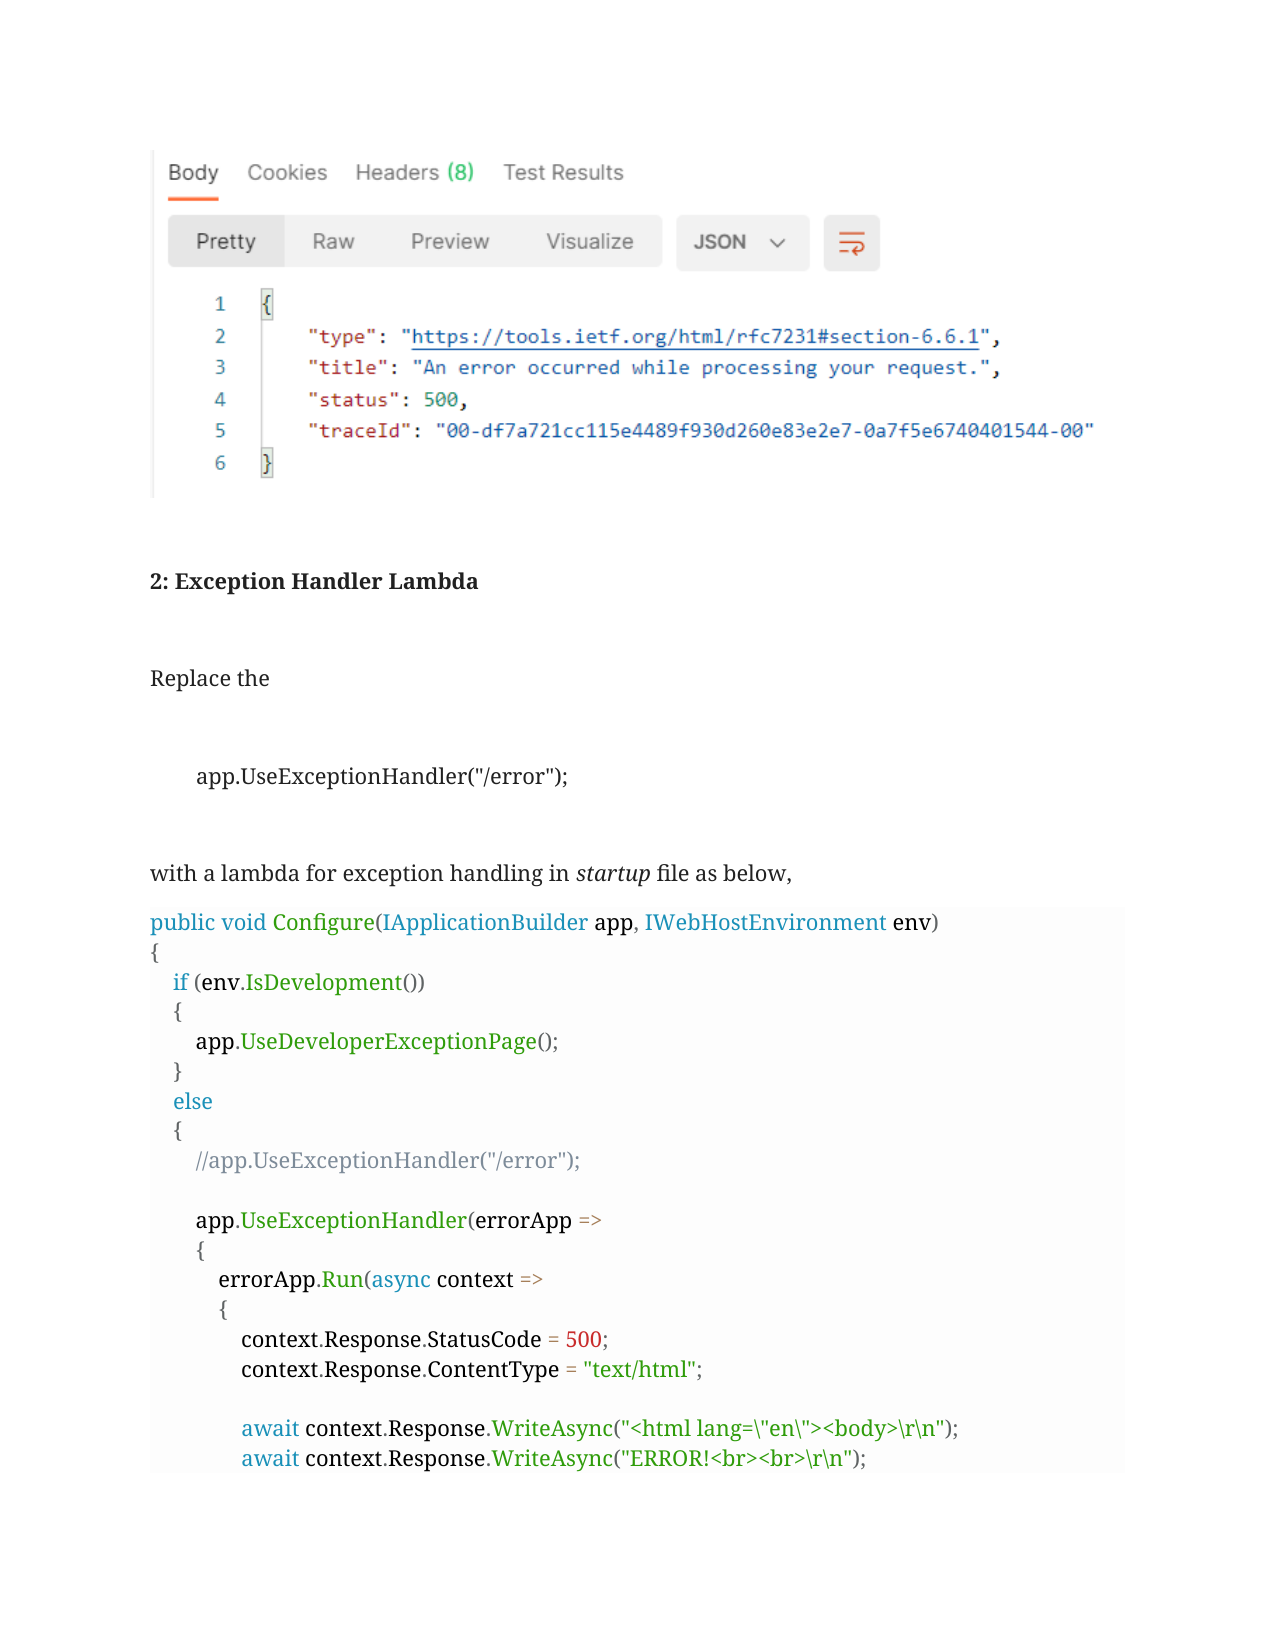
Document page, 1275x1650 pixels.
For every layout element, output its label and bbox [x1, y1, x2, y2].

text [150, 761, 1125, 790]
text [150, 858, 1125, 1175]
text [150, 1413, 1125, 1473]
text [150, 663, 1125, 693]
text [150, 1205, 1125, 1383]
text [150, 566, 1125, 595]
picture [150, 150, 1125, 498]
